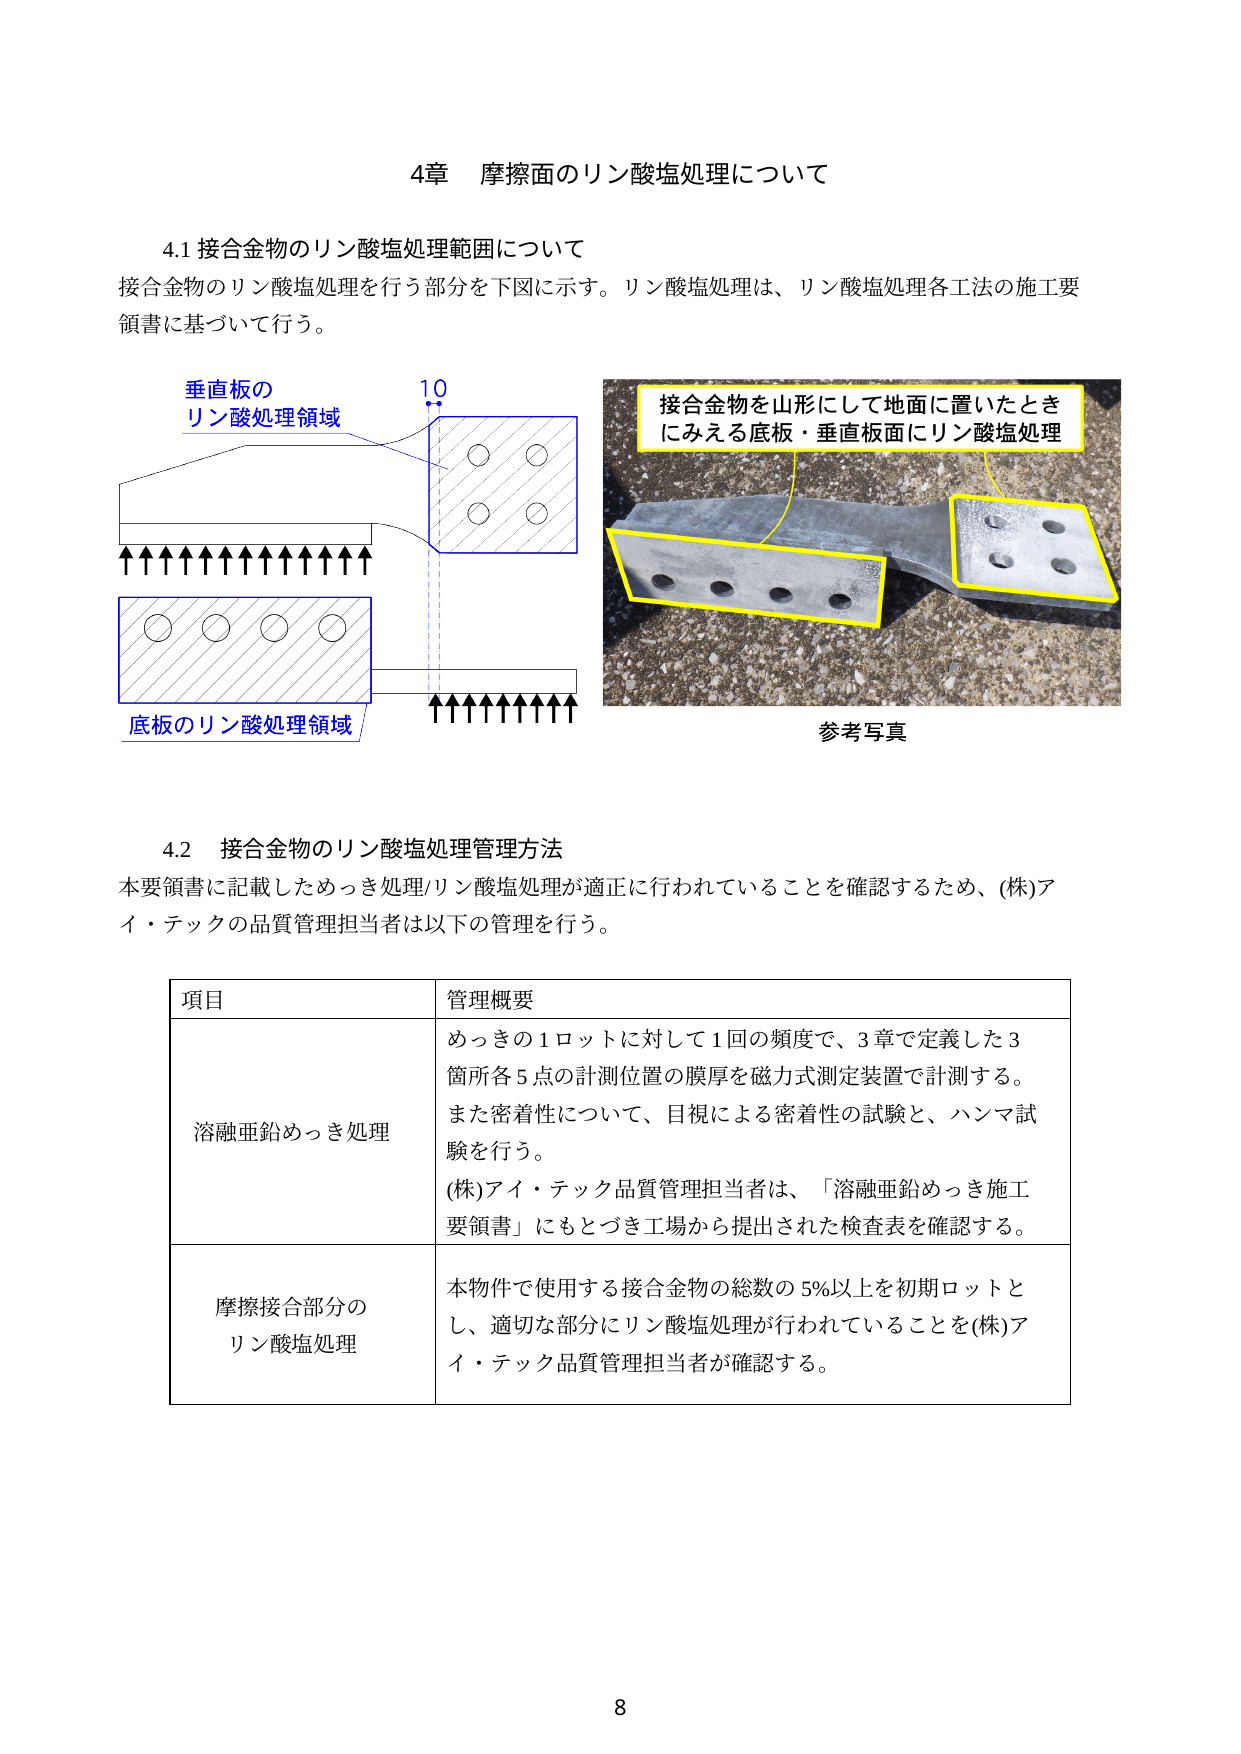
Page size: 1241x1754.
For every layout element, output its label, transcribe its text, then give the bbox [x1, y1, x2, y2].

table_cell 溶融亜鉛めっき処理 [171, 1019, 435, 1244]
text 接合金物のリン酸塩処理を行う部分を下図に示す。リン酸塩処理は、リン酸塩処理各工法の施工要領書に基づいて行う。 [118, 267, 1100, 342]
text 本要領書に記載しためっき処理/リン酸塩処理が適正に行われていることを確認するため、(株)アイ・テックの品質管理担当者は以下の管理を行う。 [118, 867, 1100, 942]
table_cell 本物件で使用する接合金物の総数の5%以上を初期ロットとし、適切な部分にリン酸塩処理が行われていることを(株)アイ・テック品質管理担当者が確認する。 [436, 1245, 1070, 1404]
table_header 項目 [171, 980, 435, 1018]
subtitle 摩擦面のリン酸塩処理について [118, 154, 1122, 192]
table_cell めっきの1ロットに対して1回の頻度で、3章で定義した3箇所各5点の計測位置の膜厚を磁力式測定装置で計測する。また密着性について、目視による密着性の試験と、ハンマ試験を行う。 (株)アイ・テック品質管理担当者は、「溶融亜鉛めっき施工要領書」にもとづき工場から提出された検査表を確認する。 [436, 1019, 1070, 1244]
subtitle 接合金物のリン酸塩処理範囲について [162, 229, 1122, 267]
subtitle 接合金物のリン酸塩処理管理方法 [162, 829, 1122, 867]
table_cell 摩擦接合部分の リン酸塩処理 [171, 1245, 435, 1404]
table_header 管理概要 [436, 980, 1070, 1018]
picture [118, 379, 1122, 742]
